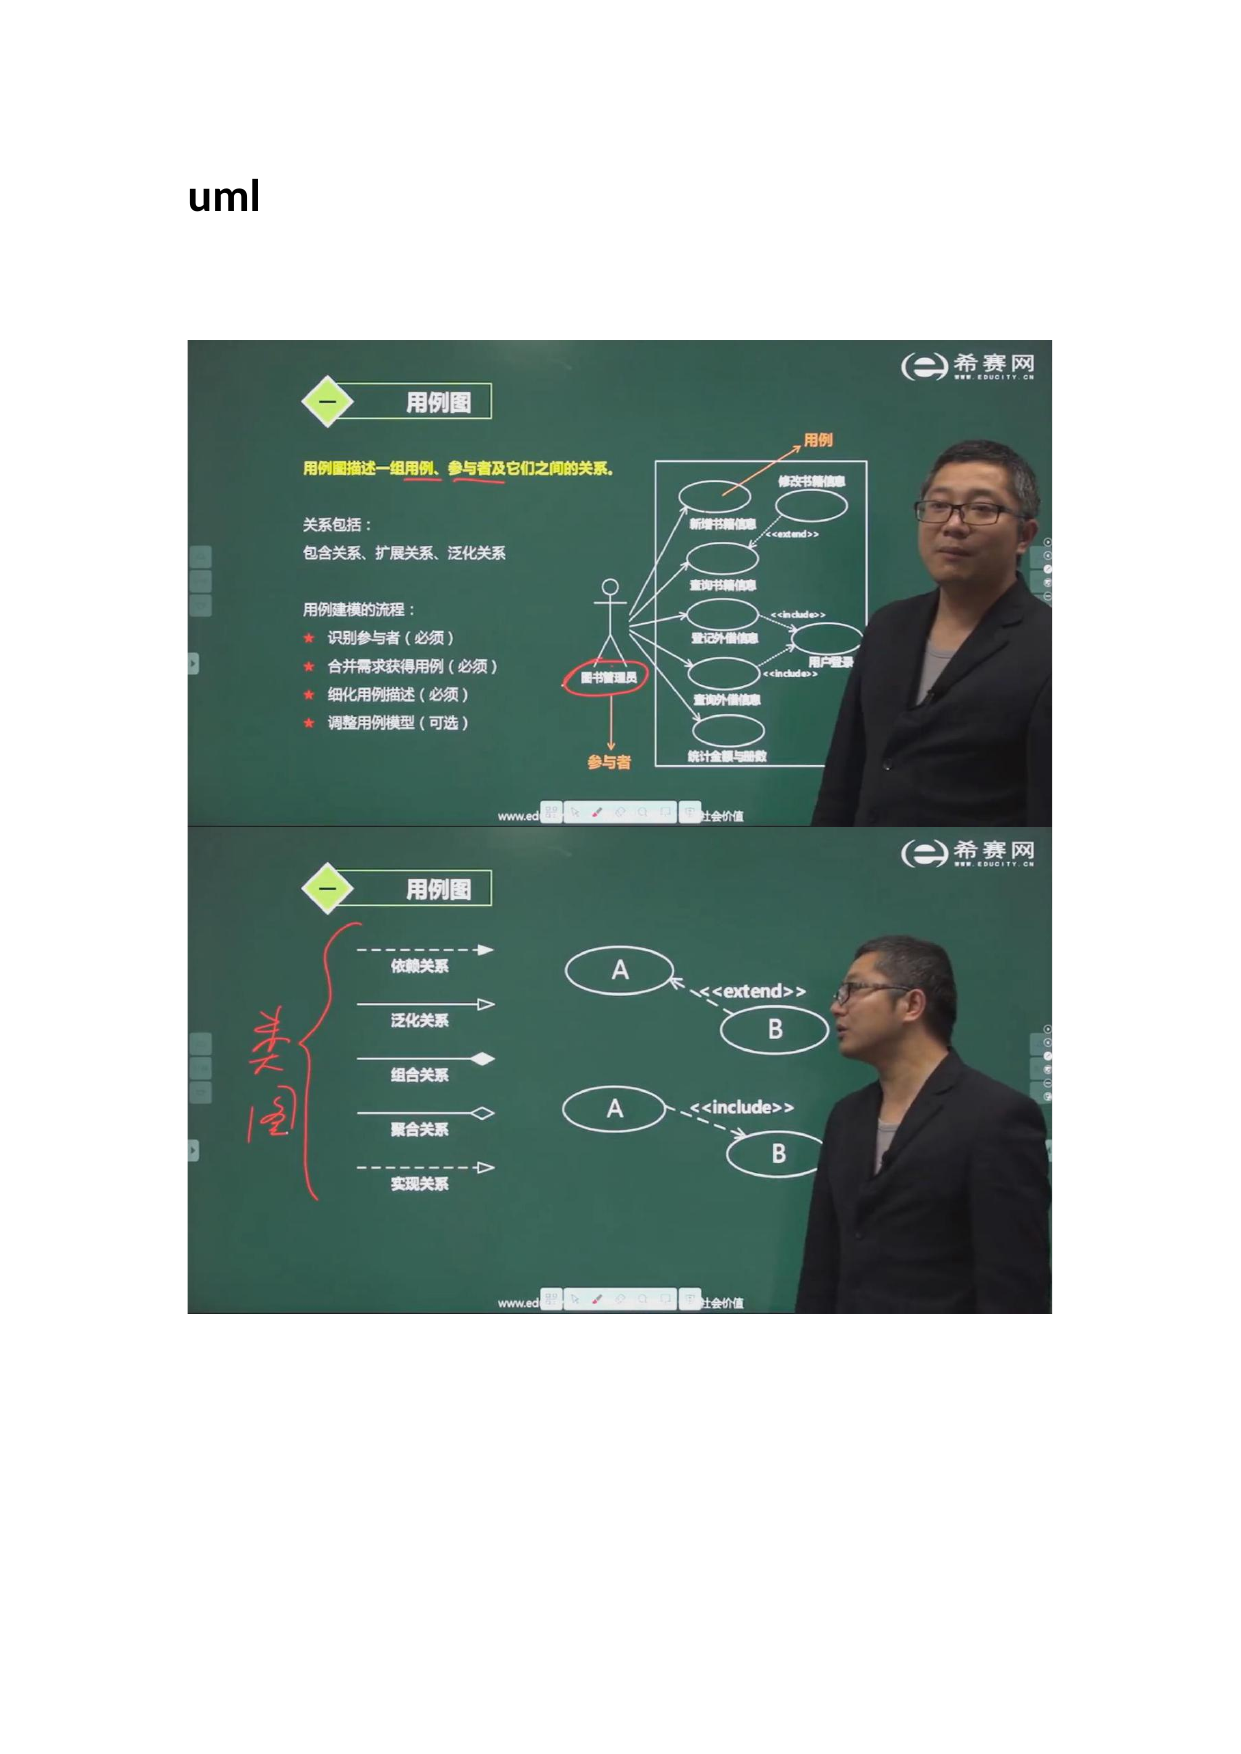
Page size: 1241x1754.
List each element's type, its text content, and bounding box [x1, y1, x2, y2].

picture [187, 340, 1053, 1314]
subtitle uml [187, 162, 1053, 227]
